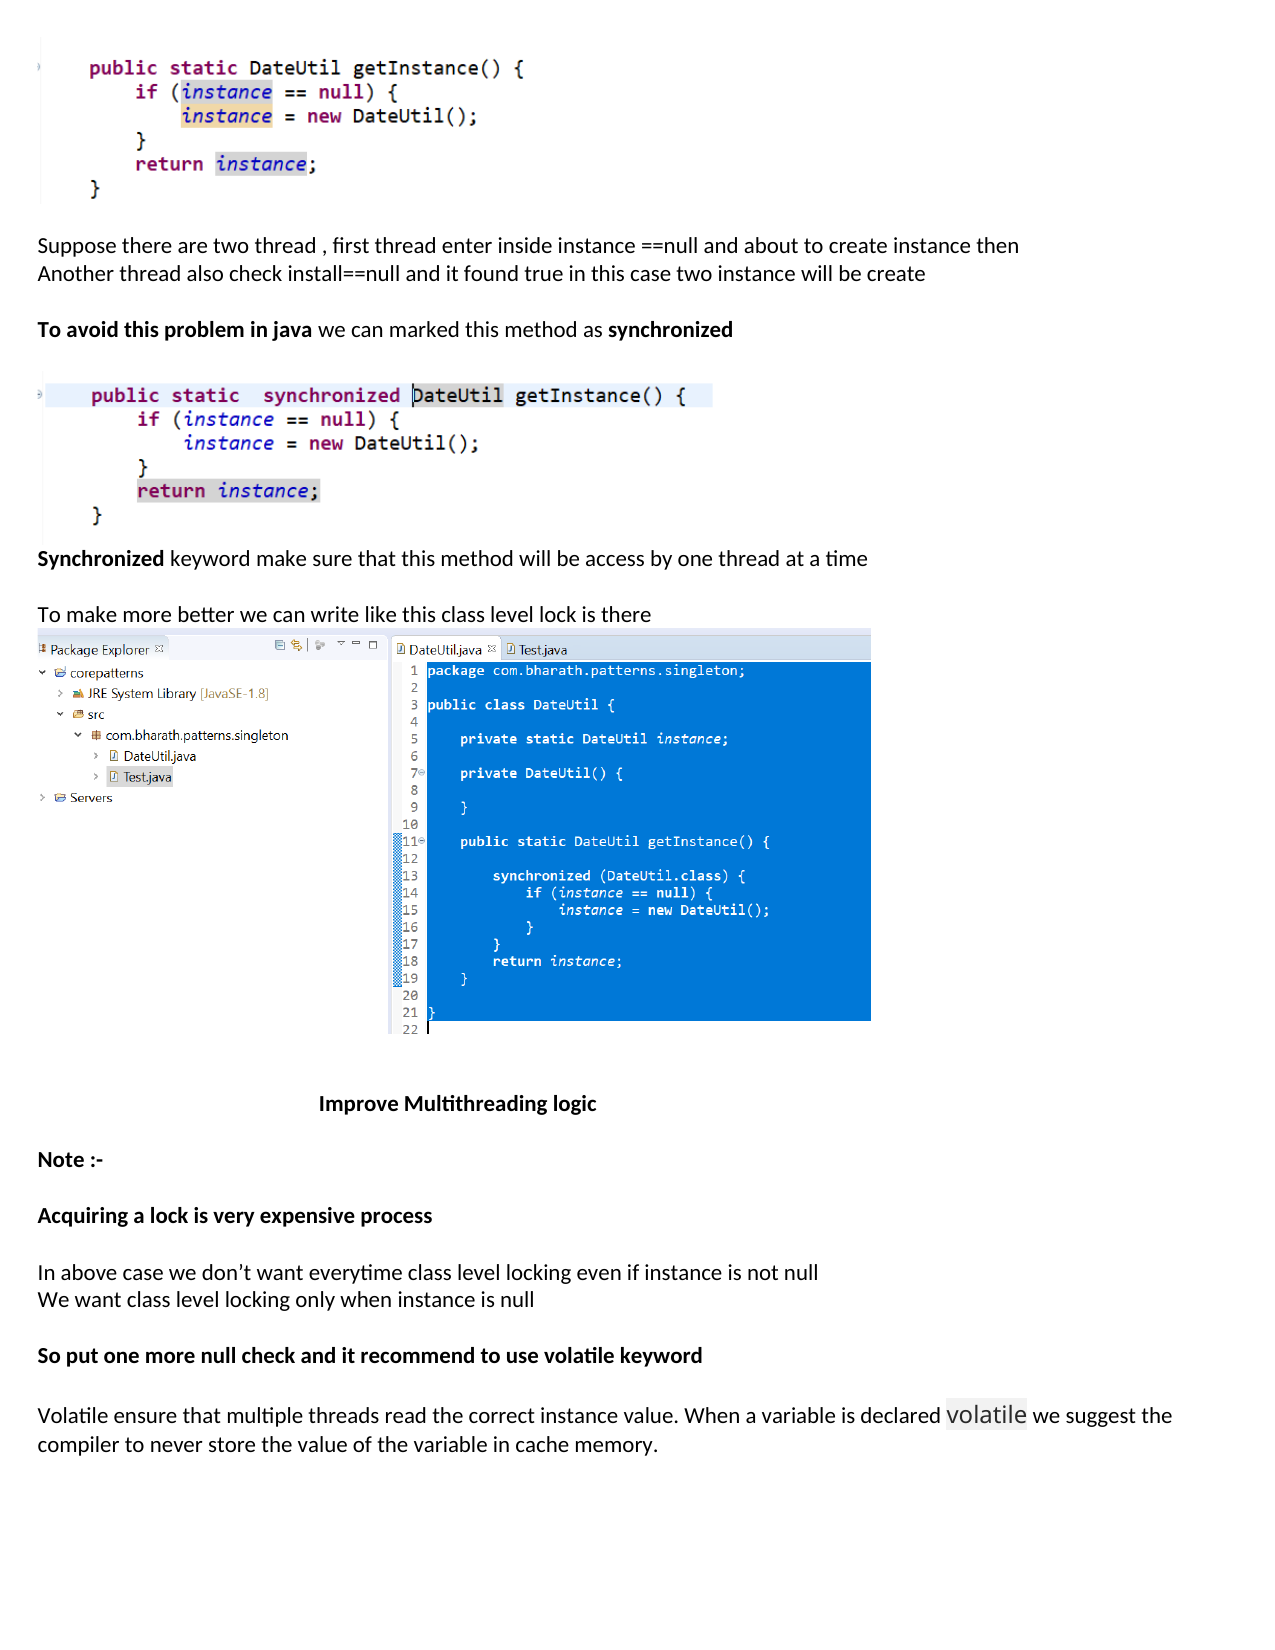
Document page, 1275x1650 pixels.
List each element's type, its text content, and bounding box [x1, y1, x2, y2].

text So put one more null check and it recommend to use volatile keyword [37, 1342, 1228, 1370]
text Acquiring a lock is very expensive process [37, 1202, 1228, 1229]
text We want class level locking only when instance is null [37, 1286, 1228, 1314]
text Volatile ensure that multiple threads read the correct instance value. When a variable is declared volatile we suggest the compiler to never store the value of the variable in cache memory. [37, 1398, 1228, 1458]
text Synchronized keyword make sure that this method will be access by one thread at a time [37, 544, 1228, 572]
text Improve Multithreading logic [319, 1089, 1228, 1117]
picture [37, 37, 575, 204]
text To avoid this problem in java we can marked this method as synchronized [37, 315, 1228, 343]
text Note :- [37, 1146, 1228, 1173]
picture [37, 628, 871, 1034]
text In above case we don’t want everytime class level locking even if instance is not null [37, 1258, 1228, 1286]
text Another thread also check install==null and it found true in this case two instance will be create [37, 259, 1228, 287]
text To make more better we can write like this class level lock is there [37, 600, 1228, 628]
text Suppose there are two thread , first thread enter inside instance ==null and about to create instance then [37, 231, 1228, 259]
picture [37, 371, 713, 545]
